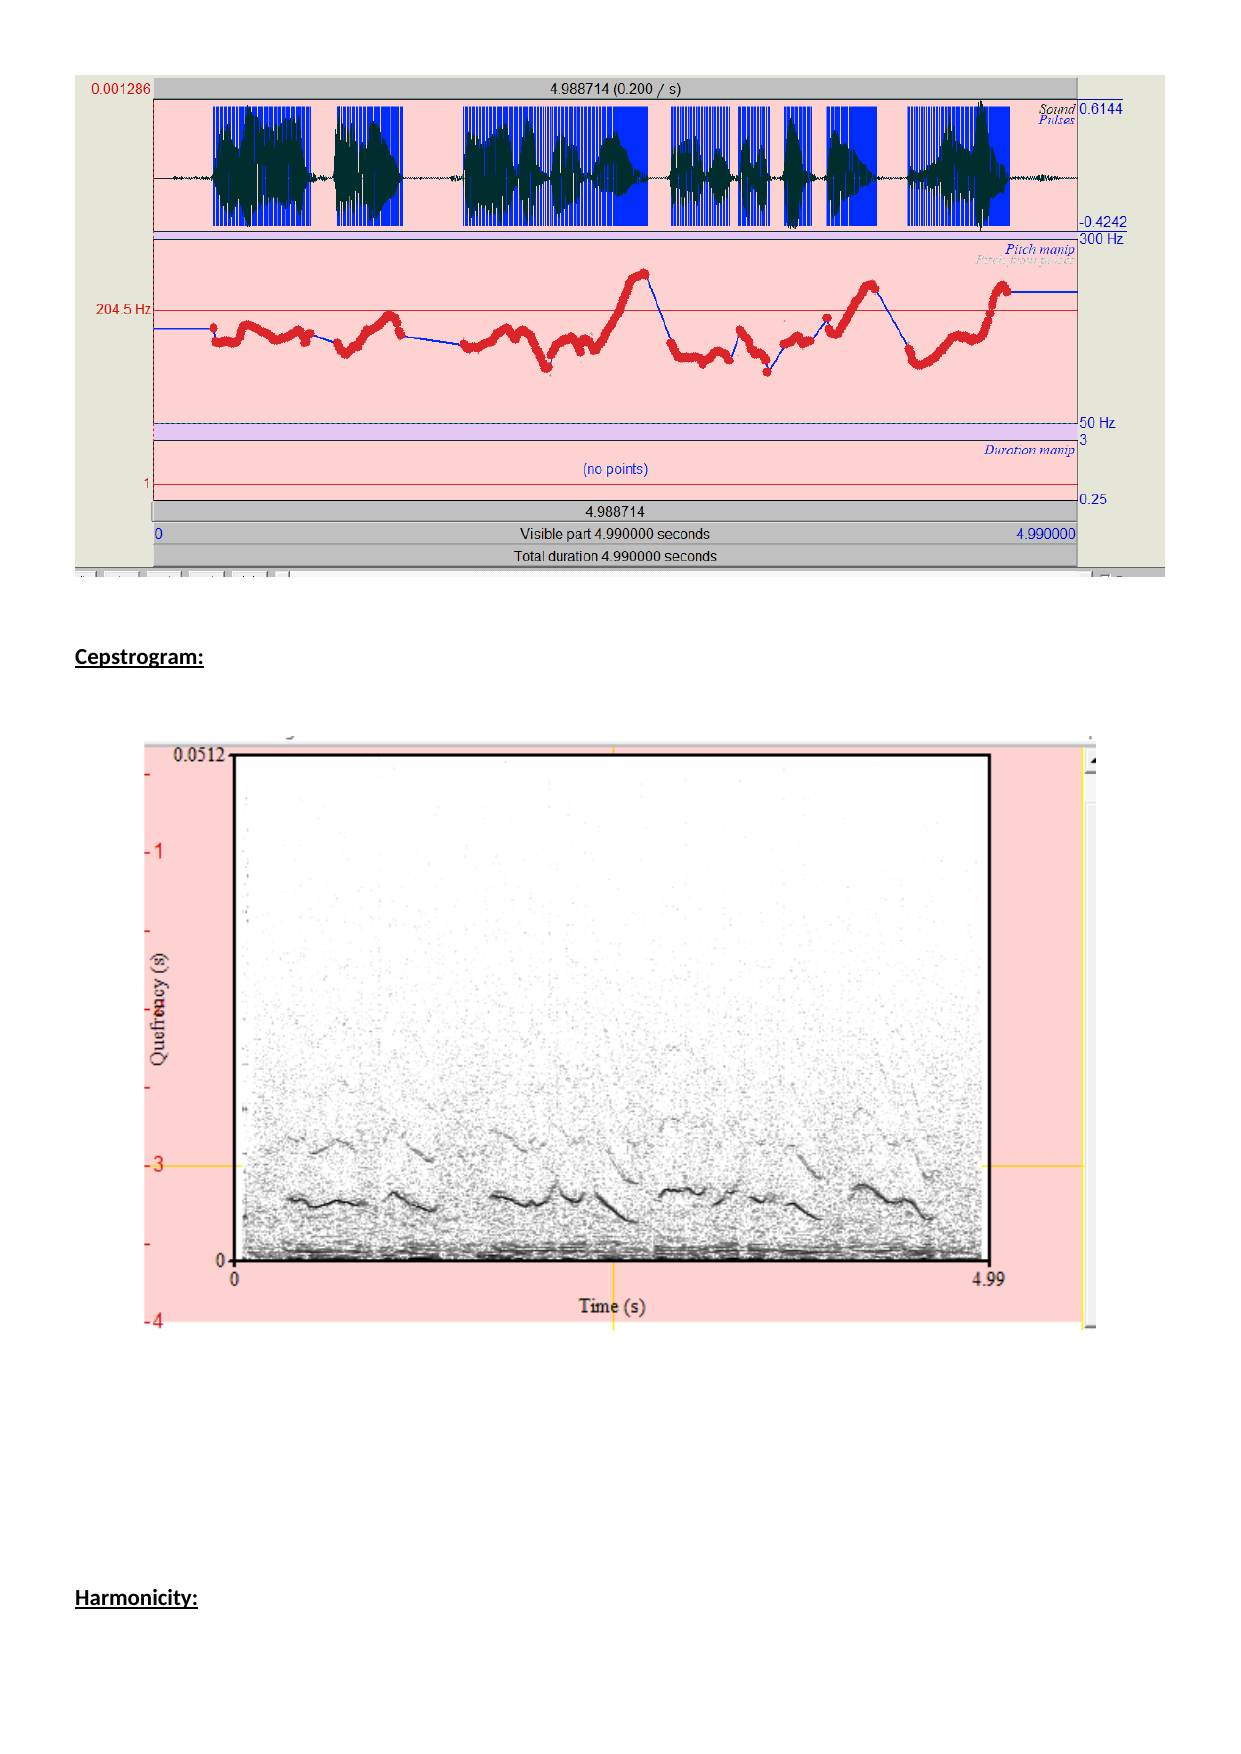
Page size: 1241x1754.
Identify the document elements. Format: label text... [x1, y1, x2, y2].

text Harmonicity: [75, 1583, 1165, 1611]
text Cepstrogram: [75, 642, 1165, 670]
picture [144, 736, 1096, 1330]
picture [75, 75, 1166, 577]
